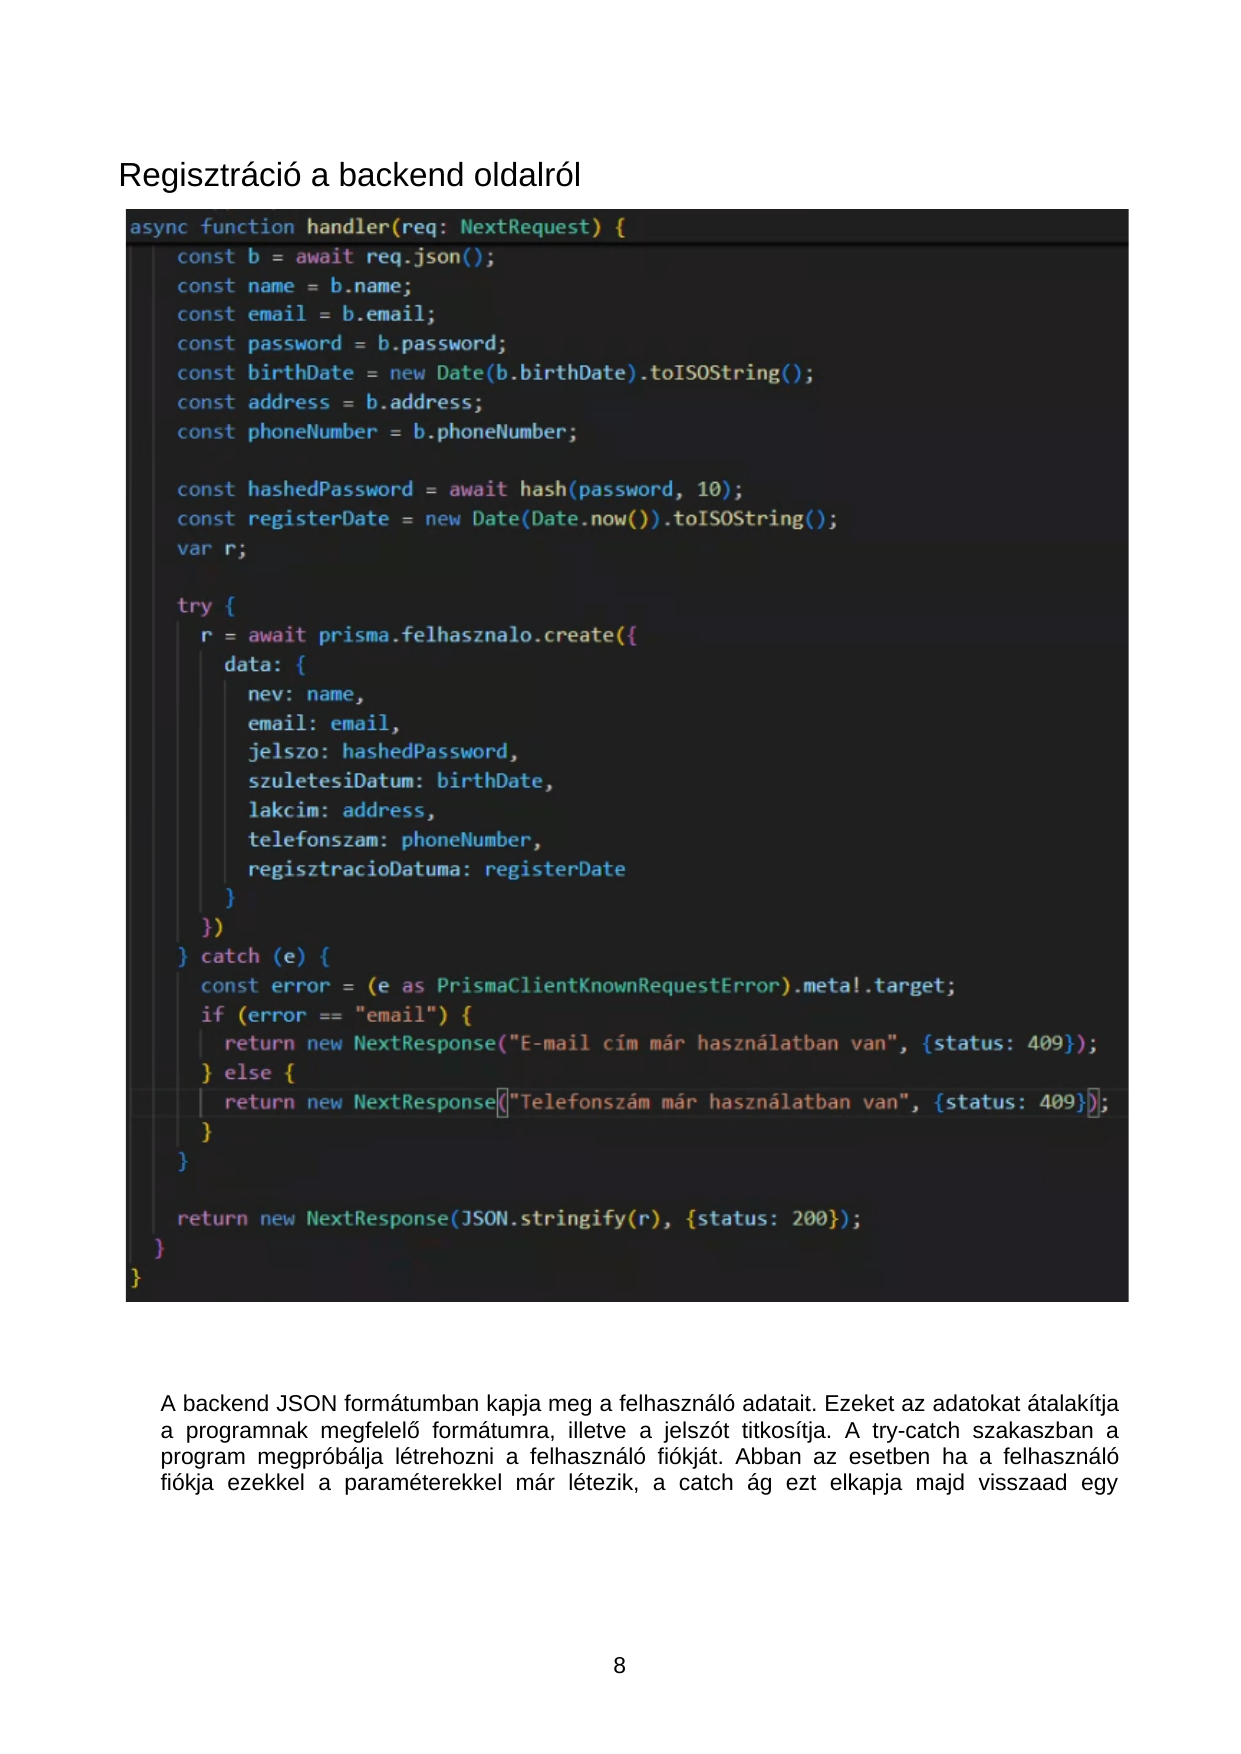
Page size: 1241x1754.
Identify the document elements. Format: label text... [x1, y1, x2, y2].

picture [125, 209, 1129, 1302]
subtitle Regisztráció a backend oldalról [118, 155, 1120, 193]
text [160, 1390, 1120, 1496]
